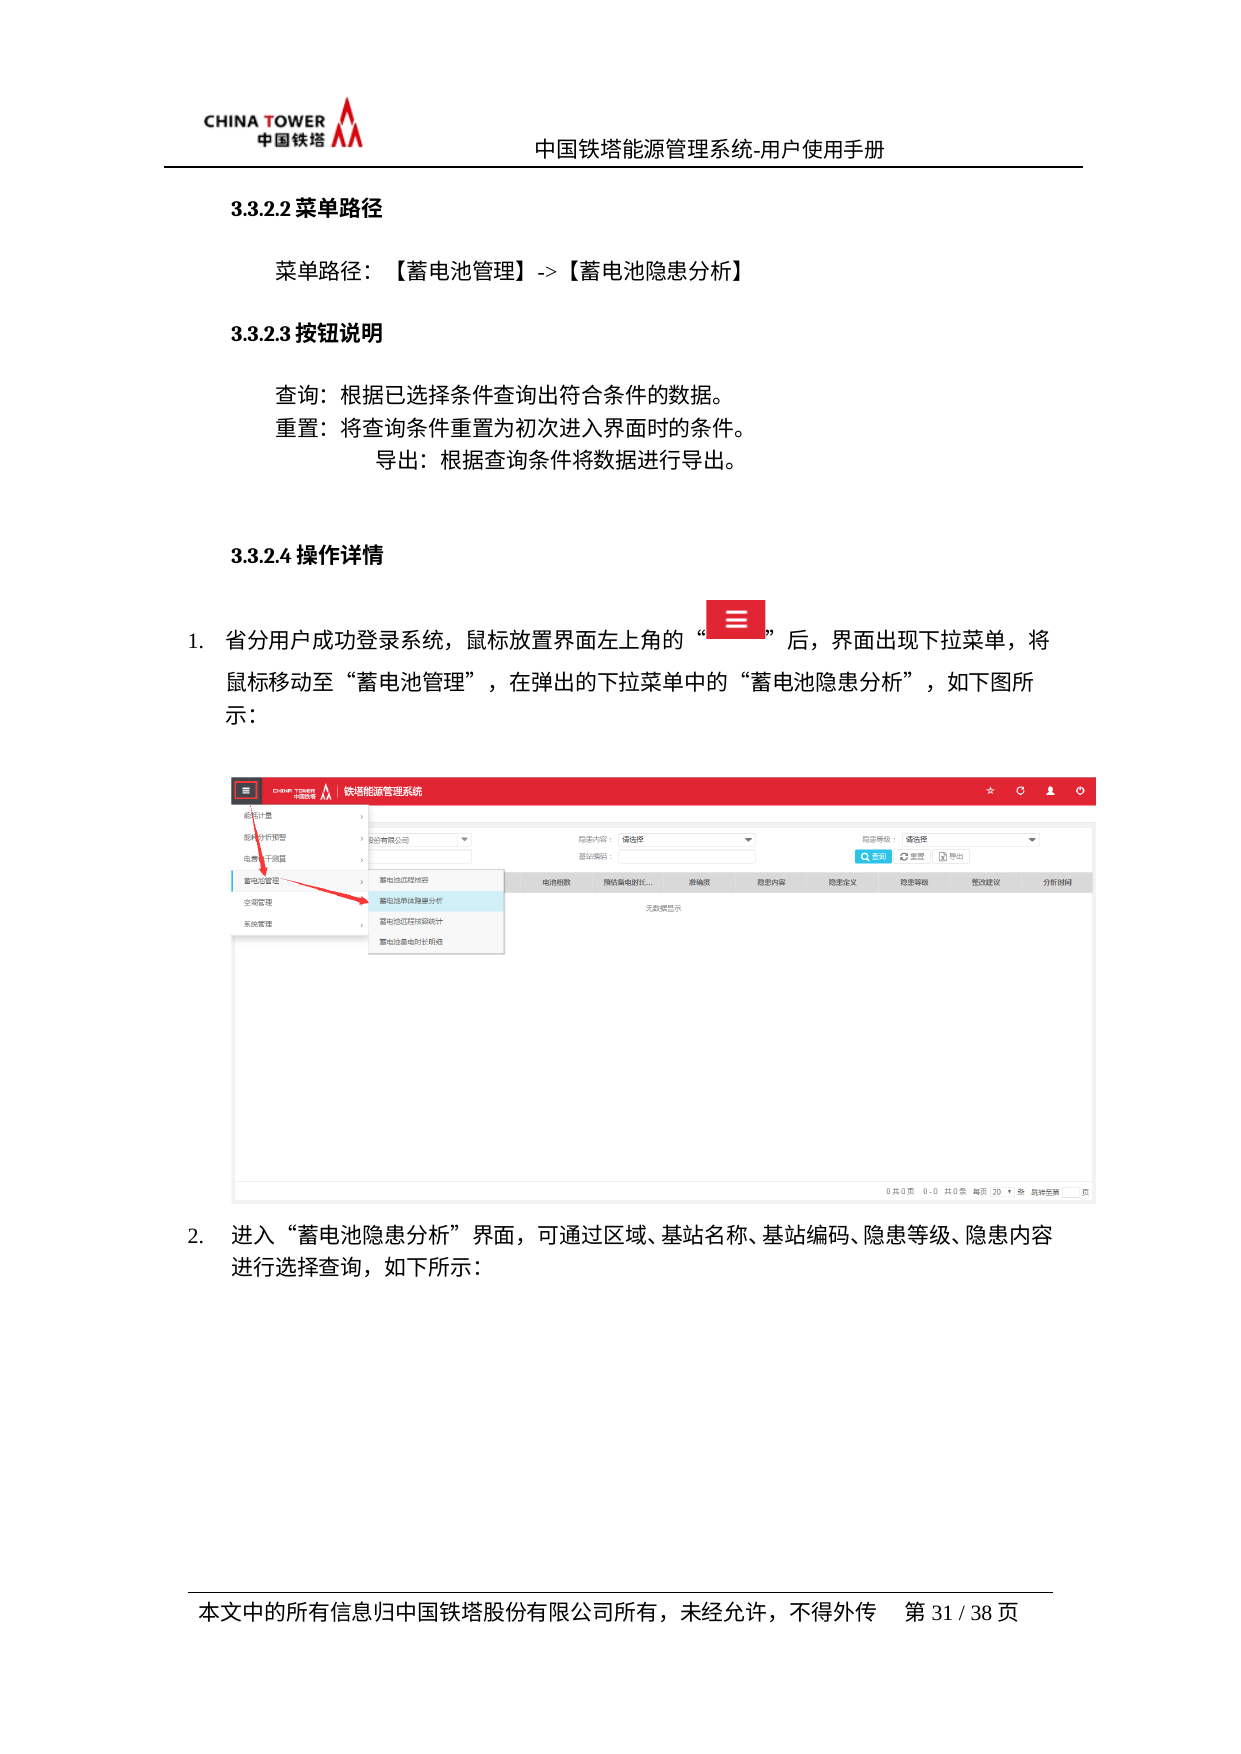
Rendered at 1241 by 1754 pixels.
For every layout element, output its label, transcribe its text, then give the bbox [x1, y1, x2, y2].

text 查询：根据已选择条件查询出符合条件的数据。 [231, 378, 1053, 411]
list 进入“蓄电池隐患分析”界面，可通过区域、基站名称、基站编码、隐患等级、隐患内容进行选择查询，如下所示： [187, 1217, 1053, 1282]
list 省分用户成功登录系统，鼠标放置界面左上角的“”后，界面出现下拉菜单，将鼠标移动至“蓄电池管理”，在弹出的下拉菜单中的“蓄电池隐患分析”，如下图所示： [187, 600, 1053, 730]
picture [231, 776, 1096, 1204]
picture [187, 88, 382, 158]
subtitle 3.3.2.2菜单路径 [231, 191, 1053, 223]
picture [706, 600, 766, 639]
subtitle 3.3.2.4操作详情 [231, 537, 1053, 570]
text 导出：根据查询条件将数据进行导出。 [225, 443, 1053, 476]
text 重置：将查询条件重置为初次进入界面时的条件。 [231, 411, 1053, 443]
subtitle 3.3.2.3按钮说明 [231, 315, 1053, 348]
text 菜单路径：【蓄电池管理】->【蓄电池隐患分析】 [231, 254, 1053, 286]
